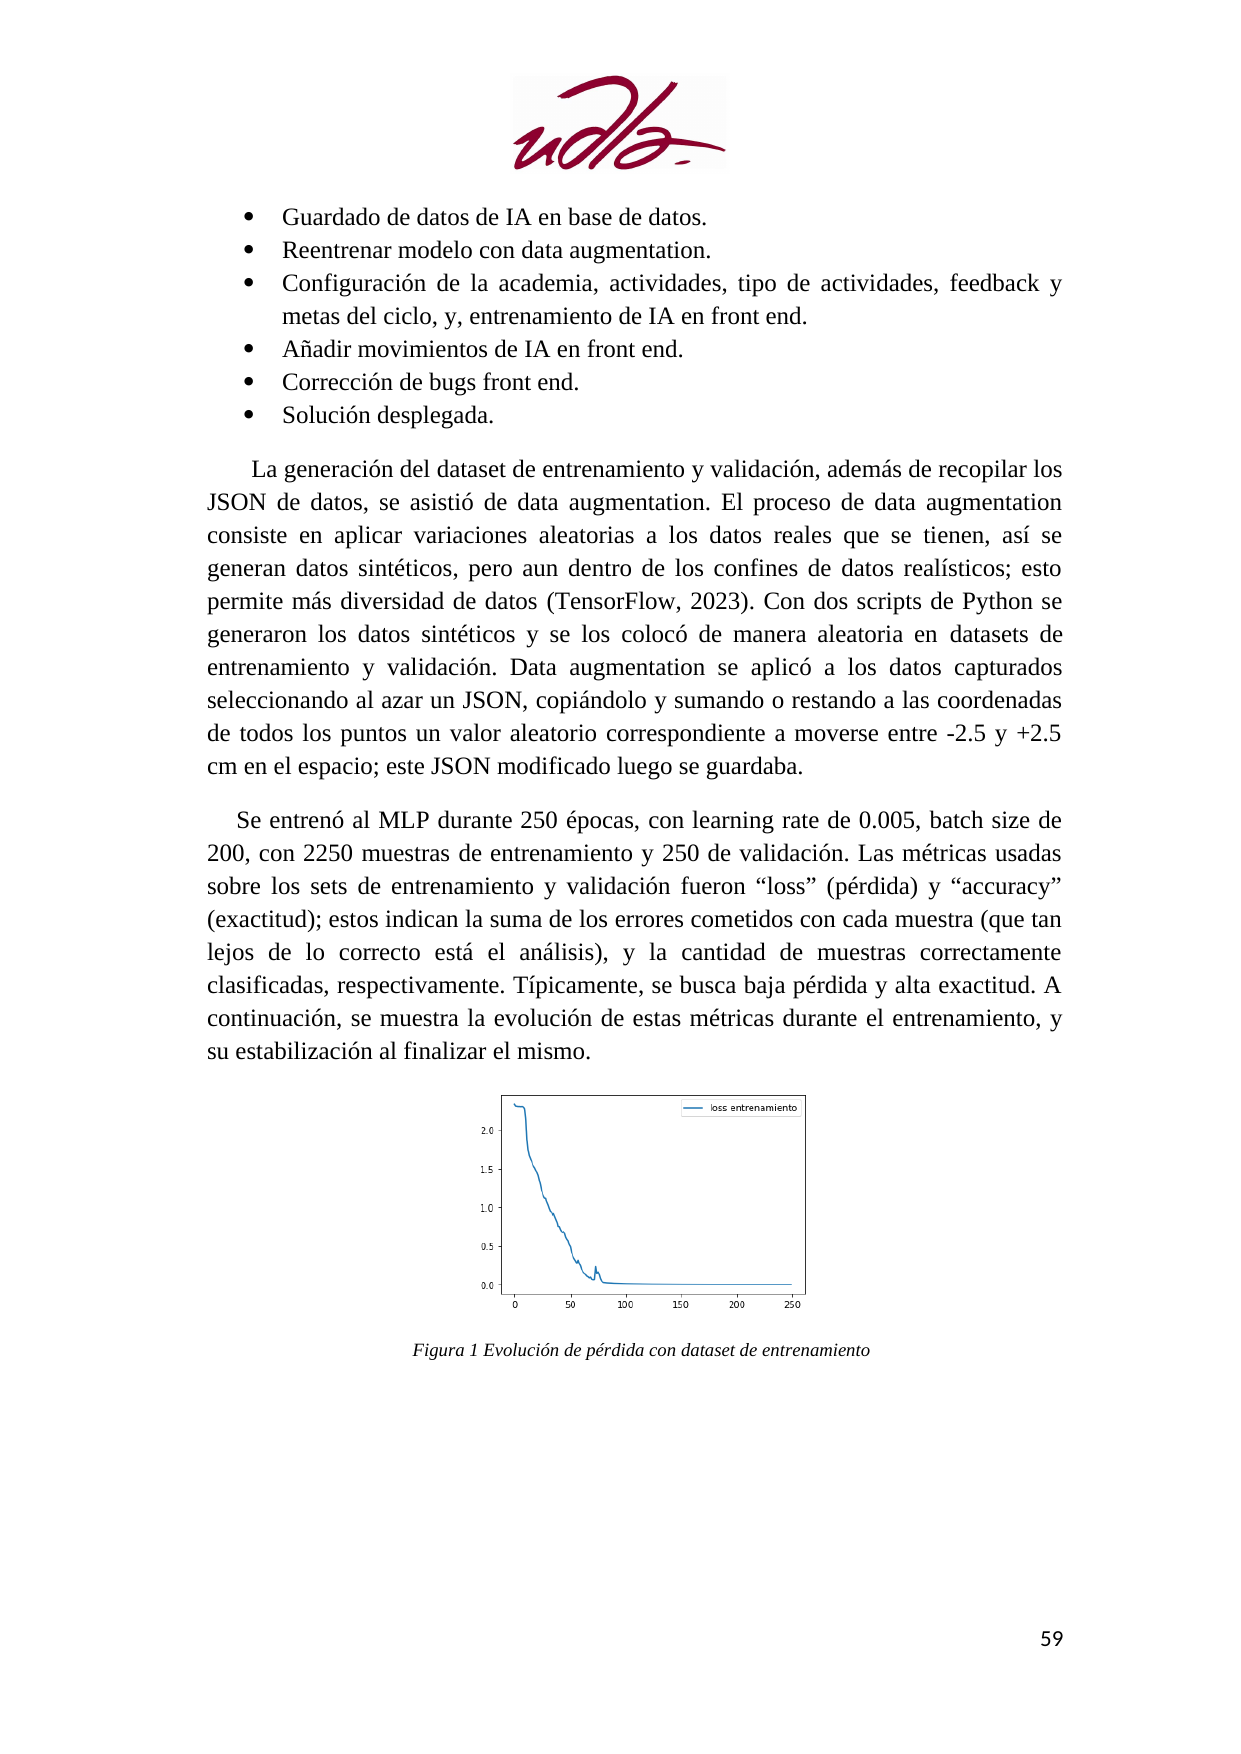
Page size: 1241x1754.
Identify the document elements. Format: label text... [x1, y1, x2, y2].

list Solución desplegada. [244, 400, 1063, 428]
list Corrección de bugs front end. [244, 367, 1063, 396]
picture [473, 1089, 811, 1315]
list Añadir movimientos de IA en front end. [244, 334, 1063, 362]
text La generación del dataset de entrenamiento y validación, además de recopilar los JSON de datos, se asistió de data augmentation. El proceso de data augmentation consiste en aplicar variaciones aleatorias a los datos reales que se tienen, así se generan datos sintéticos, pero aun dentro de los confines de datos realísticos; esto permite más diversidad de datos . Con dos scripts de Python se generaron los datos sintéticos y se los colocó de manera aleatoria en datasets de entrenamiento y validación. Data augmentation se aplicó a los datos capturados seleccionando al azar un JSON, copiándolo y sumando o restando a las coordenadas de todos los puntos un valor aleatorio correspondiente a moverse entre -2.5 y +2.5 cm en el espacio; este JSON modificado luego se guardaba. [207, 454, 1063, 779]
picture [509, 73, 731, 174]
text Figura 1 Evolución de pérdida con dataset de entrenamiento [222, 1339, 1063, 1361]
list Configuración de la academia, actividades, tipo de actividades, feedback y metas del ciclo, y, entrenamiento de IA en front end. [244, 268, 1063, 329]
list Guardado de datos de IA en base de datos. [244, 202, 1063, 230]
list Reentrenar modelo con data augmentation. [244, 235, 1063, 263]
text Se entrenó al MLP durante 250 épocas, con learning rate de 0.005, batch size de 200, con 2250 muestras de entrenamiento y 250 de validación. Las métricas usadas sobre los sets de entrenamiento y validación fueron “loss” (pérdida) y “accuracy” (exactitud); estos indican la suma de los errores cometidos con cada muestra (que tan lejos de lo correcto está el análisis), y la cantidad de muestras correctamente clasificadas, respectivamente. Típicamente, se busca baja pérdida y alta exactitud. A continuación, se muestra la evolución de estas métricas durante el entrenamiento, y su estabilización al finalizar el mismo. [207, 805, 1063, 1064]
